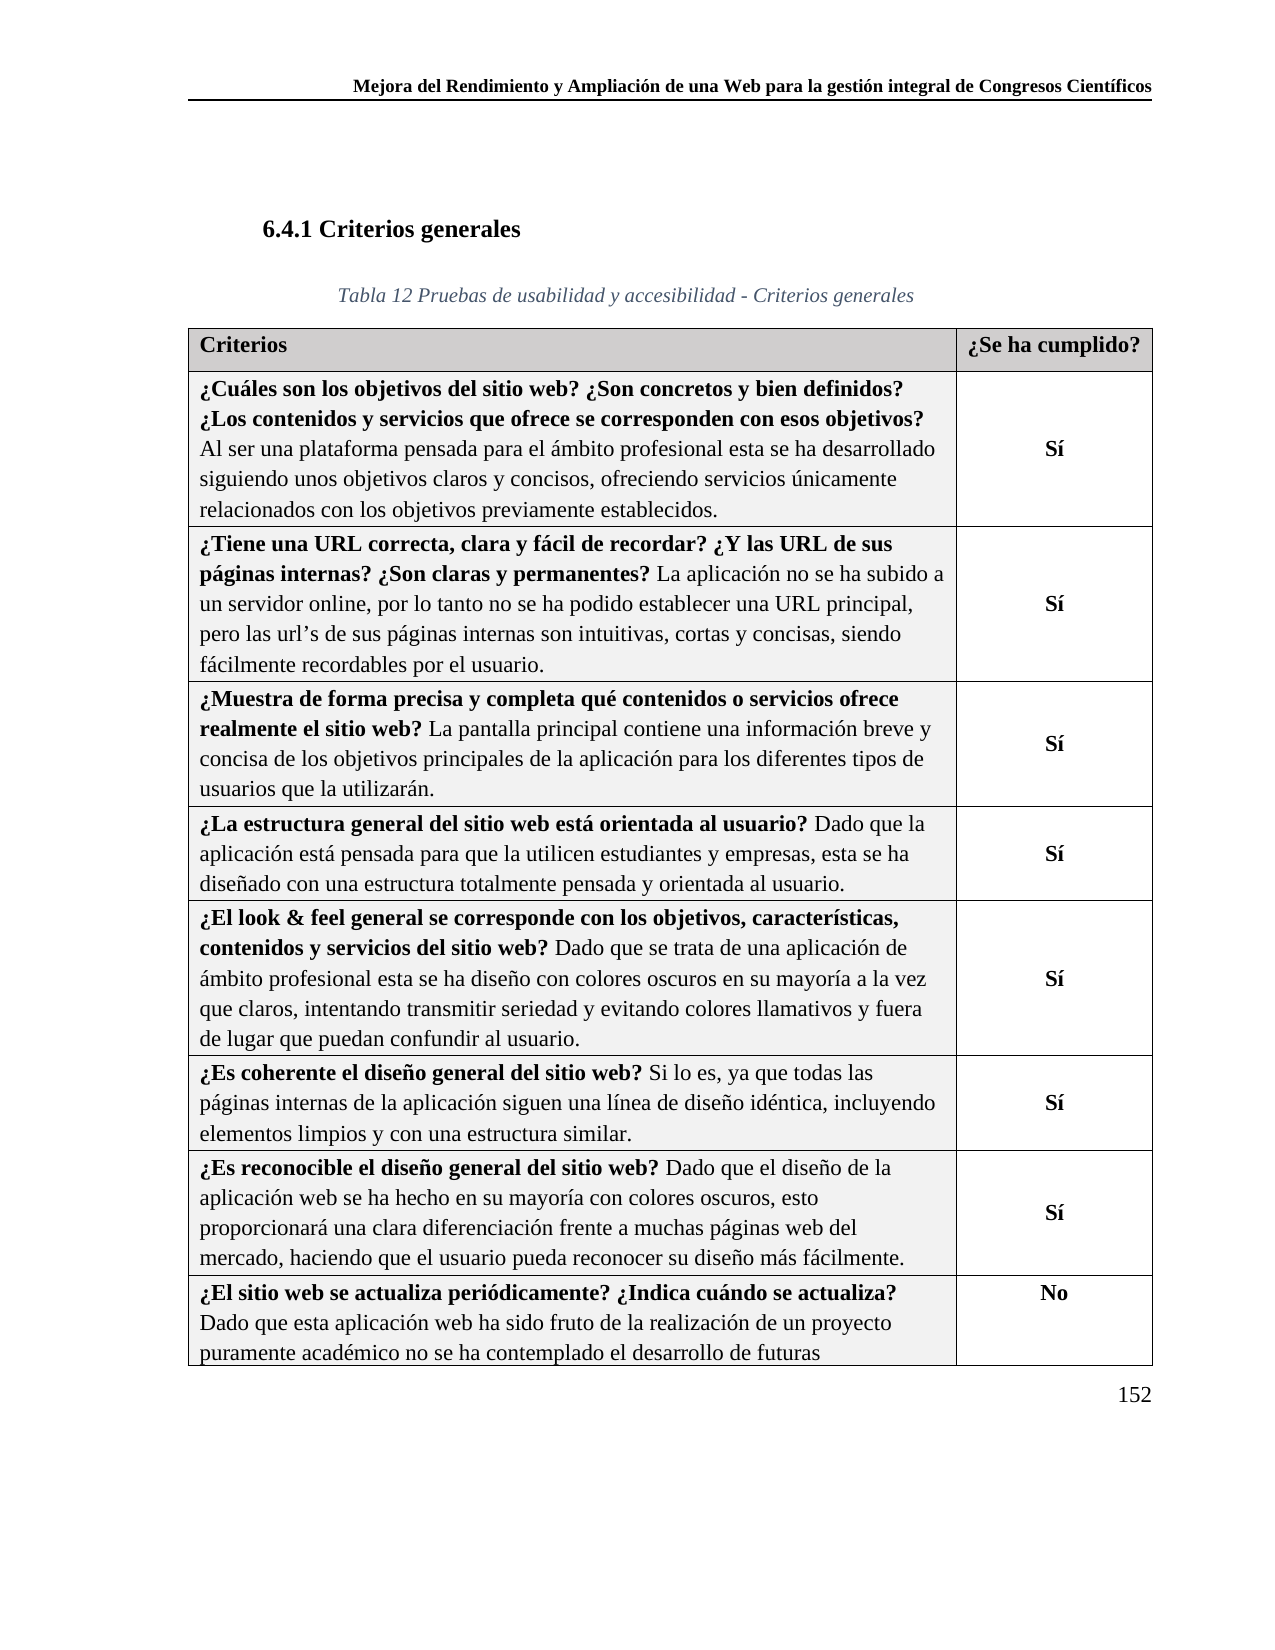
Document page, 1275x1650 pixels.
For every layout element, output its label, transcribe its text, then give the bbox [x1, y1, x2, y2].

table_cell Sí [957, 1151, 1152, 1275]
subtitle 6.4.1 Criterios generales [187, 214, 1152, 243]
table_cell Sí [957, 1056, 1152, 1150]
table_cell ¿Cuáles son los objetivos del sitio web? ¿Son concretos y bien definidos? ¿Los contenidos y servicios que ofrece se corresponden con esos objetivos? Al ser una plataforma pensada para el ámbito profesional esta se ha desarrollado siguiendo unos objetivos claros y concisos, ofreciendo servicios únicamente relacionados con los objetivos previamente establecidos. [189, 372, 956, 526]
table_cell Sí [957, 807, 1152, 900]
table_header Criterios [189, 329, 956, 371]
table_cell ¿Muestra de forma precisa y completa qué contenidos o servicios ofrece realmente el sitio web? La pantalla principal contiene una información breve y concisa de los objetivos principales de la aplicación para los diferentes tipos de usuarios que la utilizarán. [189, 682, 956, 806]
table_cell No [957, 1276, 1152, 1365]
table_cell ¿El look & feel general se corresponde con los objetivos, características, contenidos y servicios del sitio web? Dado que se trata de una aplicación de ámbito profesional esta se ha diseño con colores oscuros en su mayoría a la vez que claros, intentando transmitir seriedad y evitando colores llamativos y fuera de lugar que puedan confundir al usuario. [189, 901, 956, 1055]
table_cell Sí [957, 527, 1152, 681]
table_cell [189, 1276, 956, 1365]
table_cell Sí [957, 901, 1152, 1055]
table_cell ¿Es coherente el diseño general del sitio web? Si lo es, ya que todas las páginas internas de la aplicación siguen una línea de diseño idéntica, incluyendo elementos limpios y con una estructura similar. [189, 1056, 956, 1150]
table_header ¿Se ha cumplido? [957, 329, 1152, 371]
table_cell ¿Tiene una URL correcta, clara y fácil de recordar? ¿Y las URL de sus páginas internas? ¿Son claras y permanentes? La aplicación no se ha subido a un servidor online, por lo tanto no se ha podido establecer una URL principal, pero las url’s de sus páginas internas son intuitivas, cortas y concisas, siendo fácilmente recordables por el usuario. [189, 527, 956, 681]
table_cell Sí [957, 682, 1152, 806]
table_cell Sí [957, 372, 1152, 526]
table_cell ¿Es reconocible el diseño general del sitio web? Dado que el diseño de la aplicación web se ha hecho en su mayoría con colores oscuros, esto proporcionará una clara diferenciación frente a muchas páginas web del mercado, haciendo que el usuario pueda reconocer su diseño más fácilmente. [189, 1151, 956, 1275]
table_cell ¿La estructura general del sitio web está orientada al usuario? Dado que la aplicación está pensada para que la utilicen estudiantes y empresas, esta se ha diseñado con una estructura totalmente pensada y orientada al usuario. [189, 807, 956, 900]
